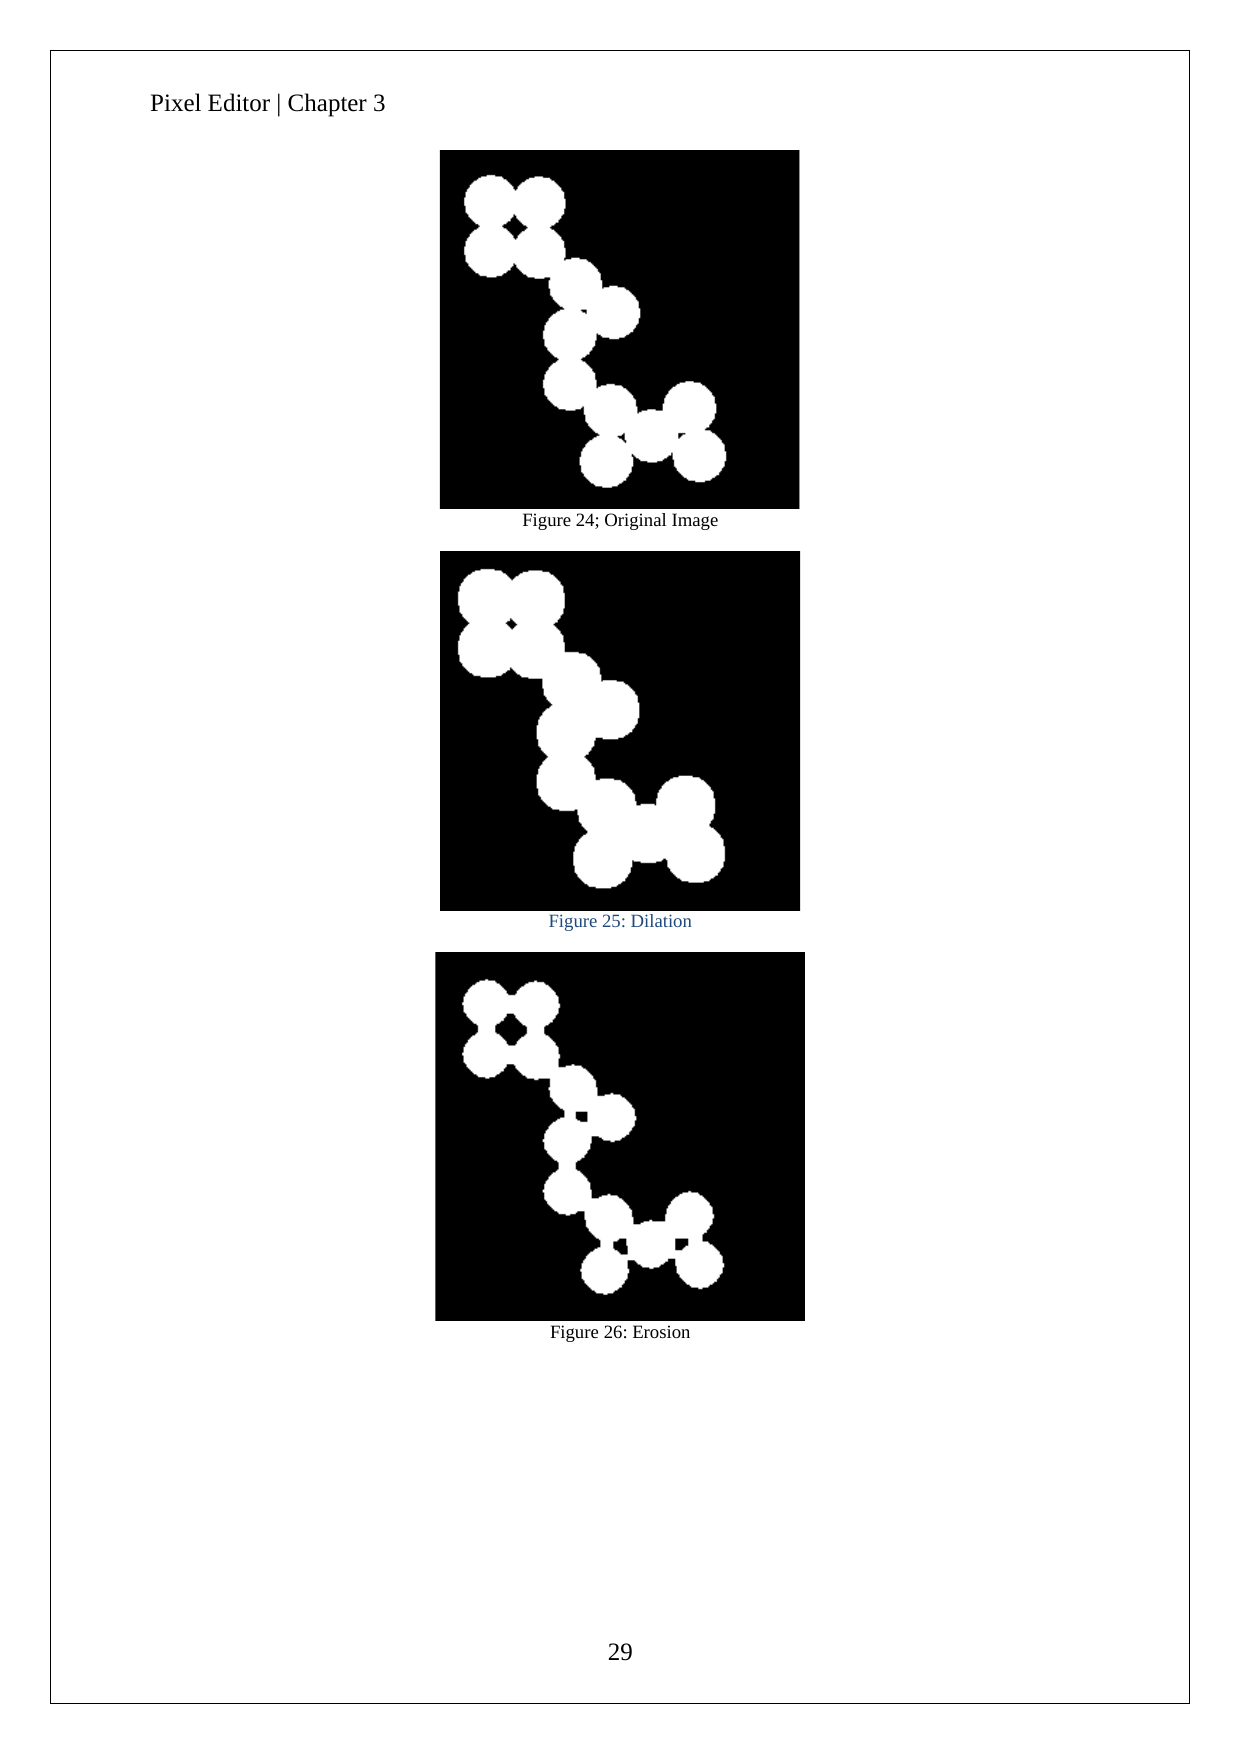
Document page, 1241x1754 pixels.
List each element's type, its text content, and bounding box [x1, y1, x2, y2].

picture [439, 150, 801, 509]
picture [435, 952, 805, 1321]
picture [440, 551, 801, 911]
